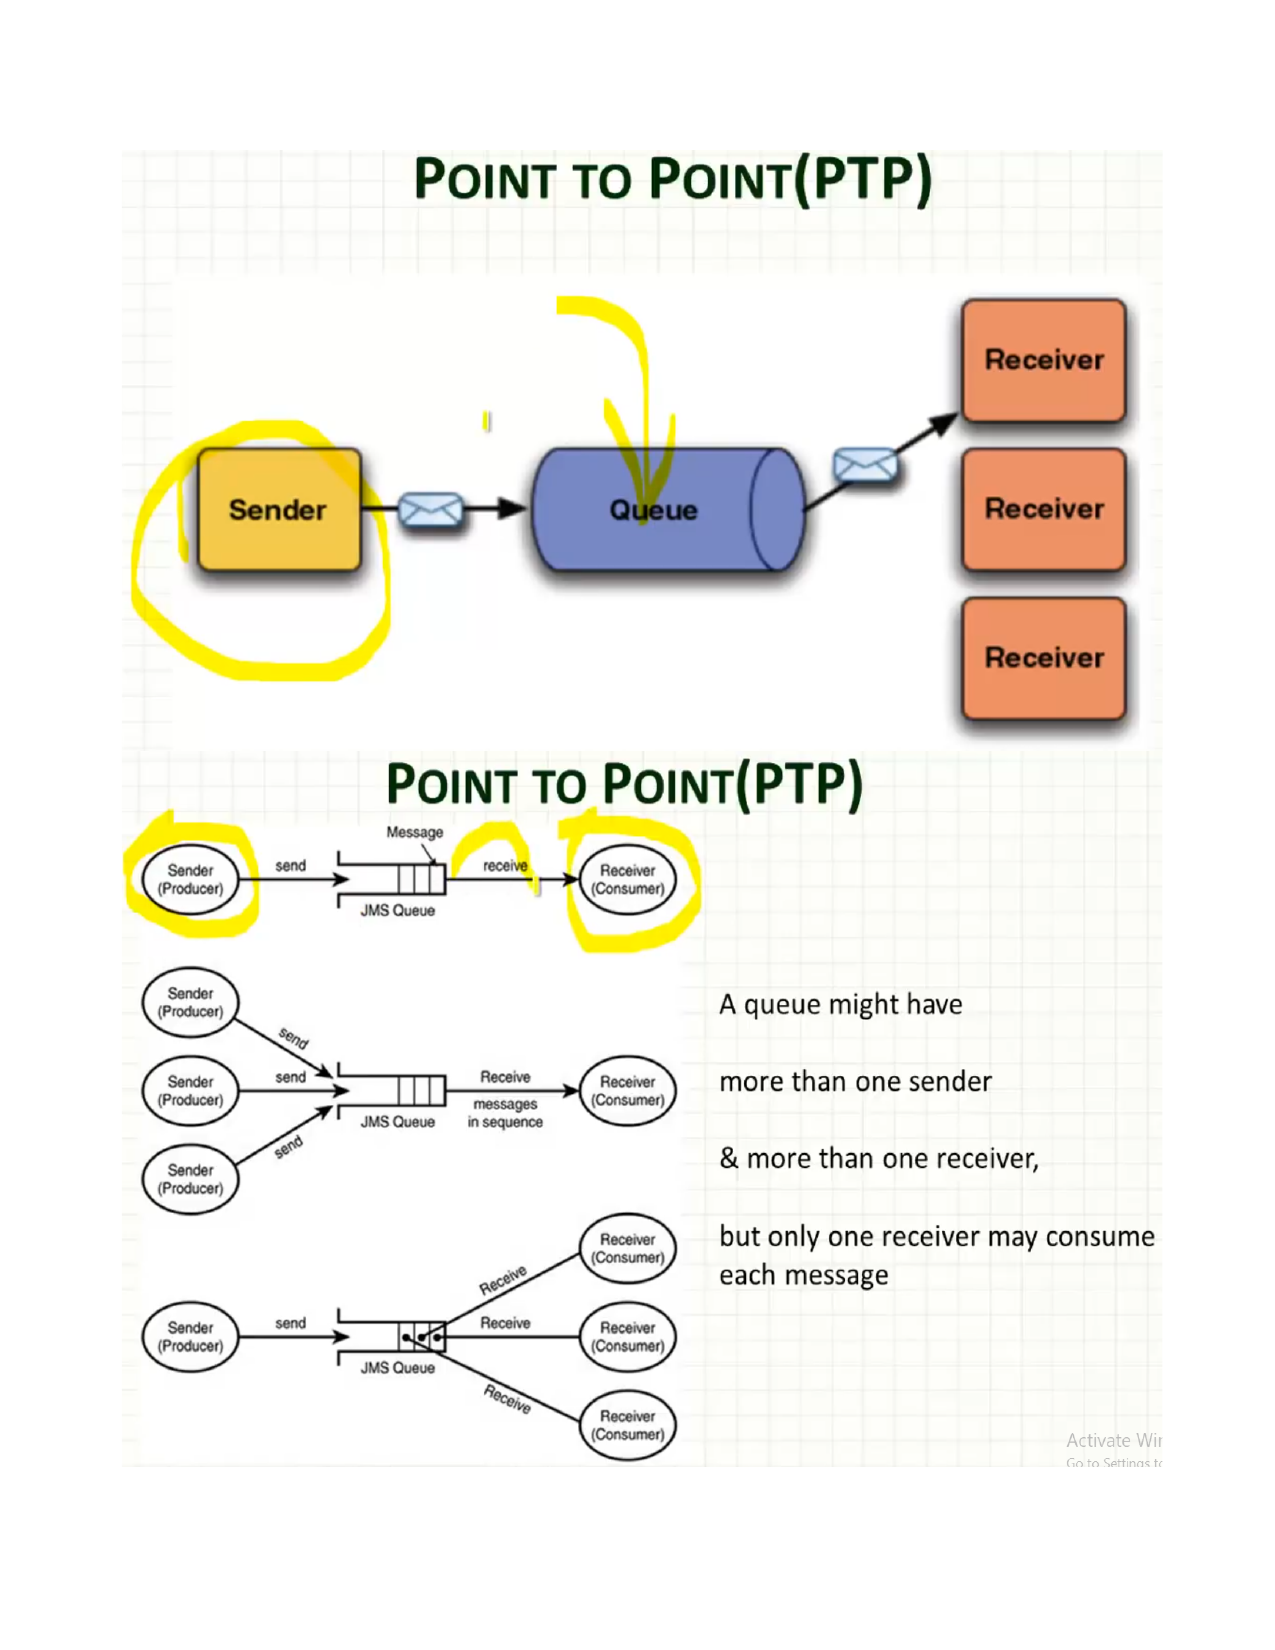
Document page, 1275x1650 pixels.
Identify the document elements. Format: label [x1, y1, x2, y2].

picture [121, 150, 1163, 1467]
